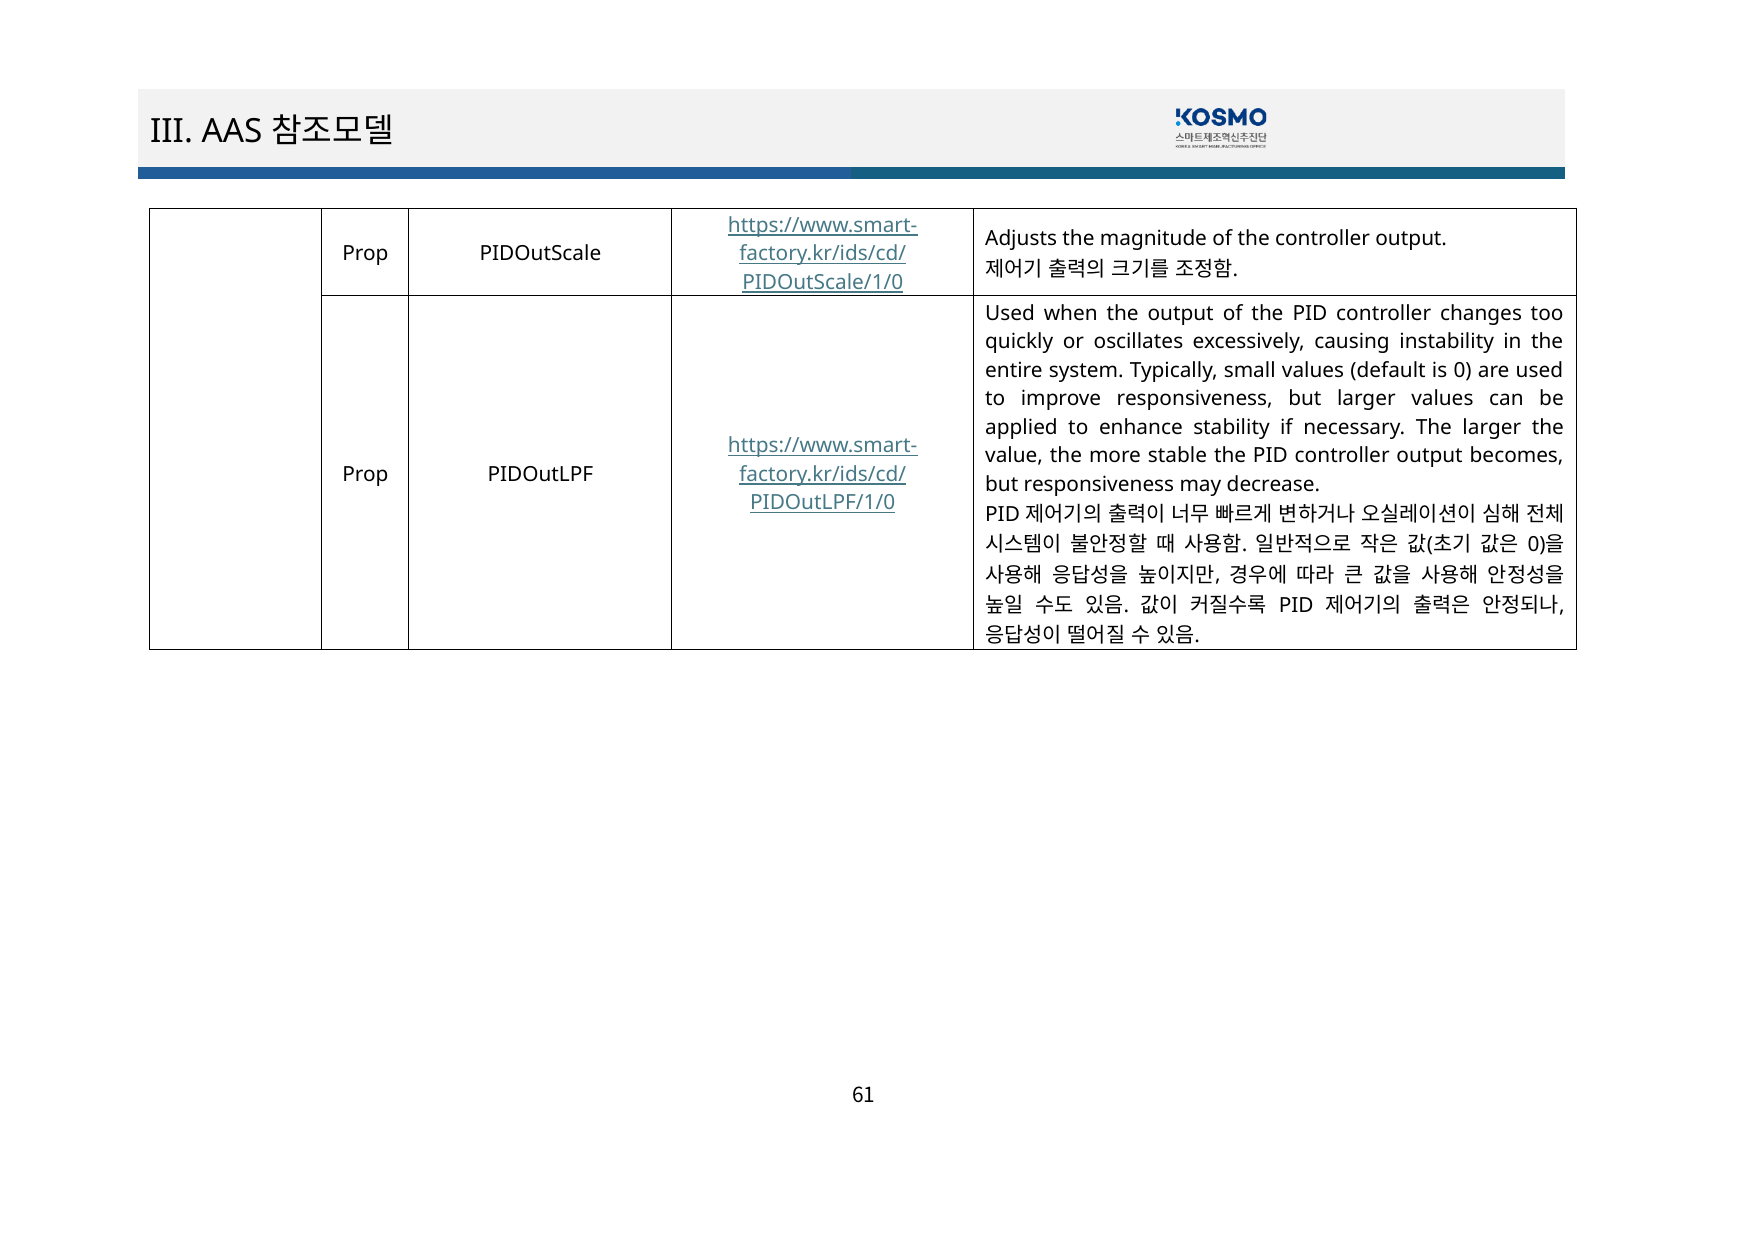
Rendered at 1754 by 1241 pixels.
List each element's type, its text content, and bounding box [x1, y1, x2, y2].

table_cell https://www.smart-factory.kr/ids/cd/PIDOutLPF/1/0 [672, 296, 973, 649]
table_cell Prop [322, 209, 408, 295]
table_cell PIDOutScale [409, 209, 671, 295]
picture [1175, 108, 1267, 148]
table_cell Prop [322, 296, 408, 649]
table_cell Used when the output of the PID controller changes too quickly or oscillates excessively, causing instability in the entire system. Typically, small values (default is 0) are used to improve responsiveness, but larger values can be applied to enhance stability if necessary. The larger the value, the more stable the PID controller output becomes, but responsiveness may decrease. PID 제어기의 출력이 너무 빠르게 변하거나 오실레이션이 심해 전체 시스템이 불안정할 때 사용함. 일반적으로 작은 값(초기 값은 0)을 사용해 응답성을 높이지만, 경우에 따라 큰 값을 사용해 안정성을 높일 수도 있음. 값이 커질수록 PID 제어기의 출력은 안정되나, 응답성이 떨어질 수 있음. [974, 296, 1576, 649]
table_cell https://www.smart-factory.kr/ids/cd/PIDOutScale/1/0 [672, 209, 973, 295]
table_cell Adjusts the magnitude of the controller output. 제어기 출력의 크기를 조정함. [974, 209, 1576, 295]
table_cell PIDOutLPF [409, 296, 671, 649]
